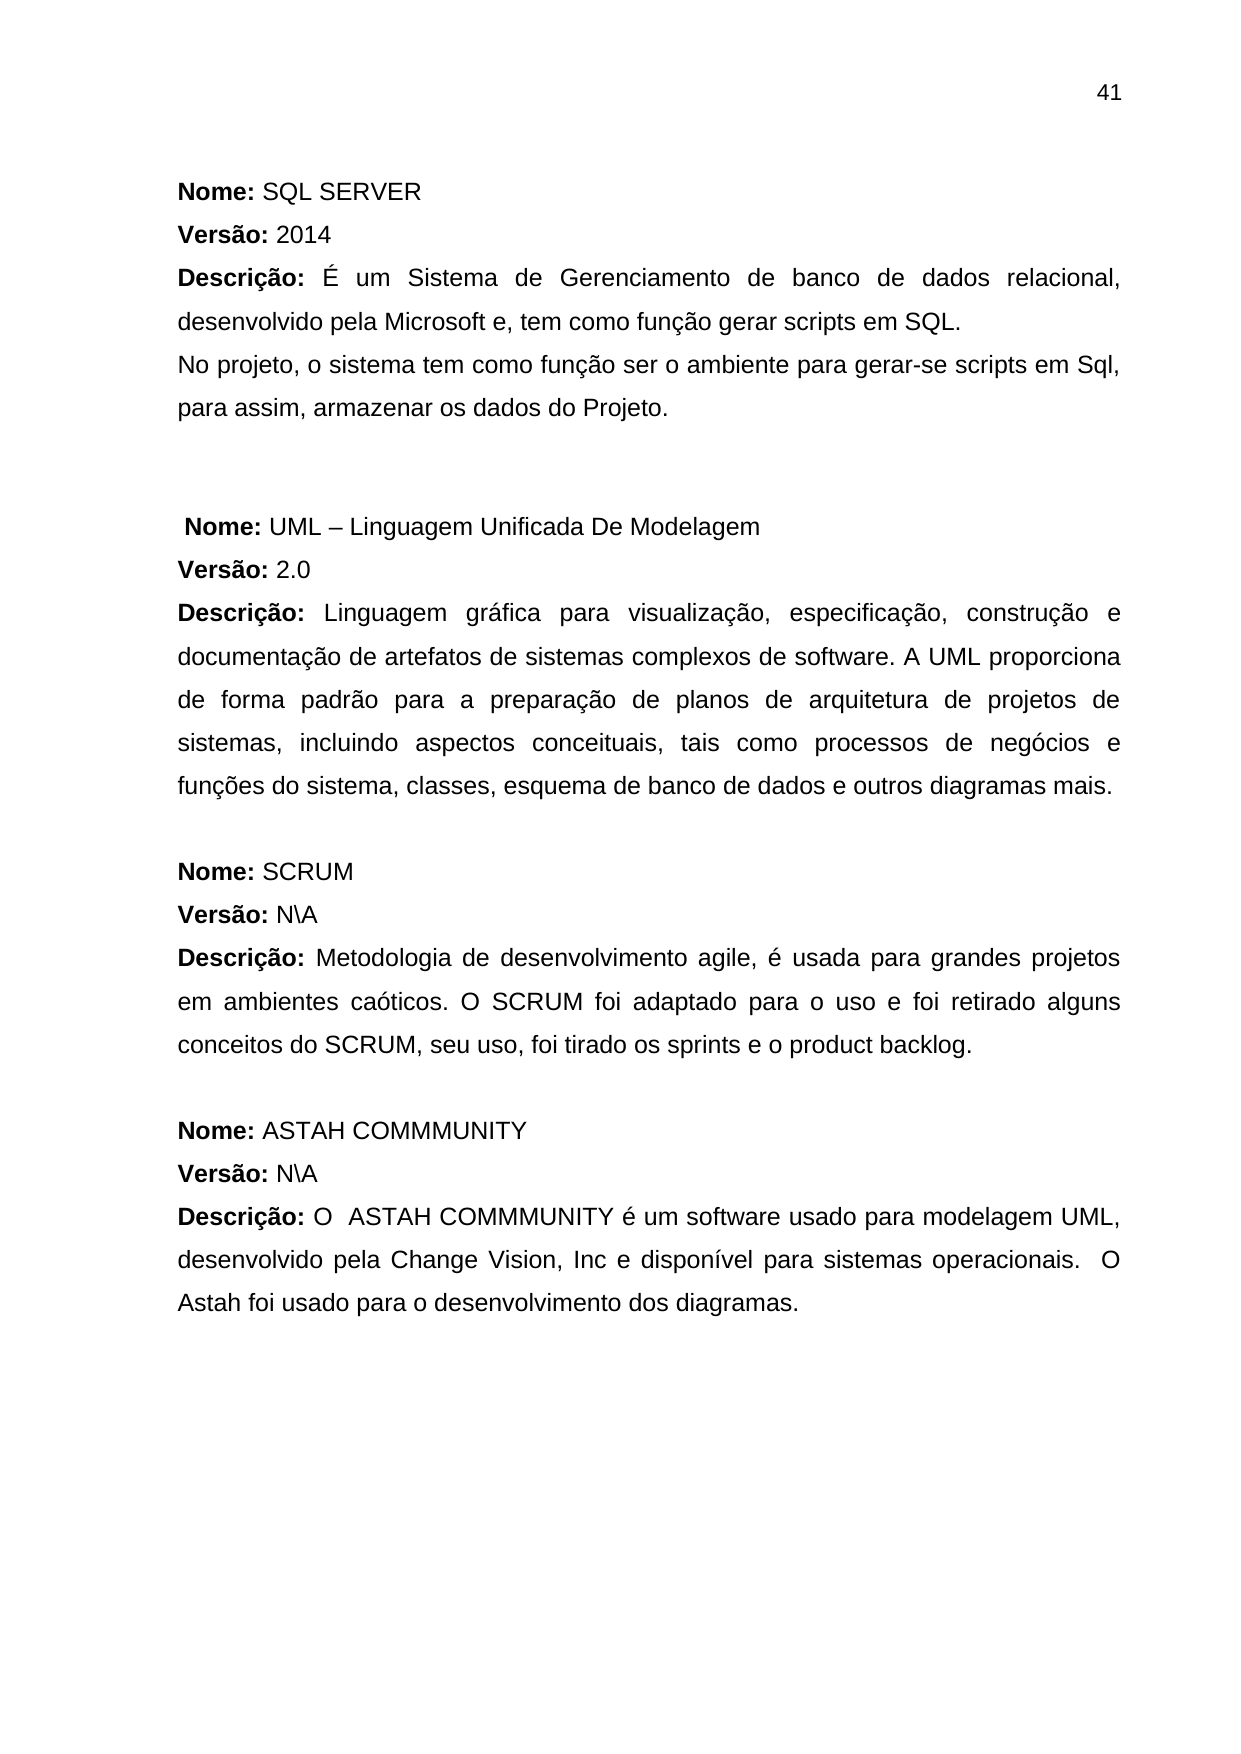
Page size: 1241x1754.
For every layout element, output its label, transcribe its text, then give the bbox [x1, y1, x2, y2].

text Descrição: Metodologia de desenvolvimento agile, é usada para grandes projetos em ambientes caóticos. O SCRUM foi adaptado para o uso e foi retirado alguns conceitos do SCRUM, seu uso, foi tirado os sprints e o product backlog. [177, 943, 1122, 1058]
text Descrição: O ASTAH COMMMUNITY é um software usado para modelagem UML, desenvolvido pela Change Vision, Inc e disponível para sistemas operacionais. O Astah foi usado para o desenvolvimento dos diagramas. [177, 1202, 1122, 1317]
text Nome: SCRUM [177, 857, 1122, 886]
text Versão: 2.0 [177, 555, 1122, 584]
text Nome: ASTAH COMMMUNITY [177, 1116, 1122, 1144]
text Versão: N\A [177, 1159, 1122, 1188]
text No projeto, o sistema tem como função ser o ambiente para gerar-se scripts em Sql, para assim, armazenar os dados do Projeto. [177, 350, 1122, 422]
text Versão: 2014 [177, 220, 1122, 249]
text Descrição: Linguagem gráfica para visualização, especificação, construção e documentação de artefatos de sistemas complexos de software. A UML proporciona de forma padrão para a preparação de planos de arquitetura de projetos de sistemas, incluindo aspectos conceituais, tais como processos de negócios e funções do sistema, classes, esquema de banco de dados e outros diagramas mais. [177, 598, 1122, 799]
text Nome: SQL SERVER [177, 177, 1122, 206]
text Nome: UML – Linguagem Unificada De Modelagem [177, 512, 1122, 541]
text Versão: N\A [177, 900, 1122, 929]
text Descrição: É um Sistema de Gerenciamento de banco de dados relacional, desenvolvido pela Microsoft e, tem como função gerar scripts em SQL. [177, 263, 1122, 335]
